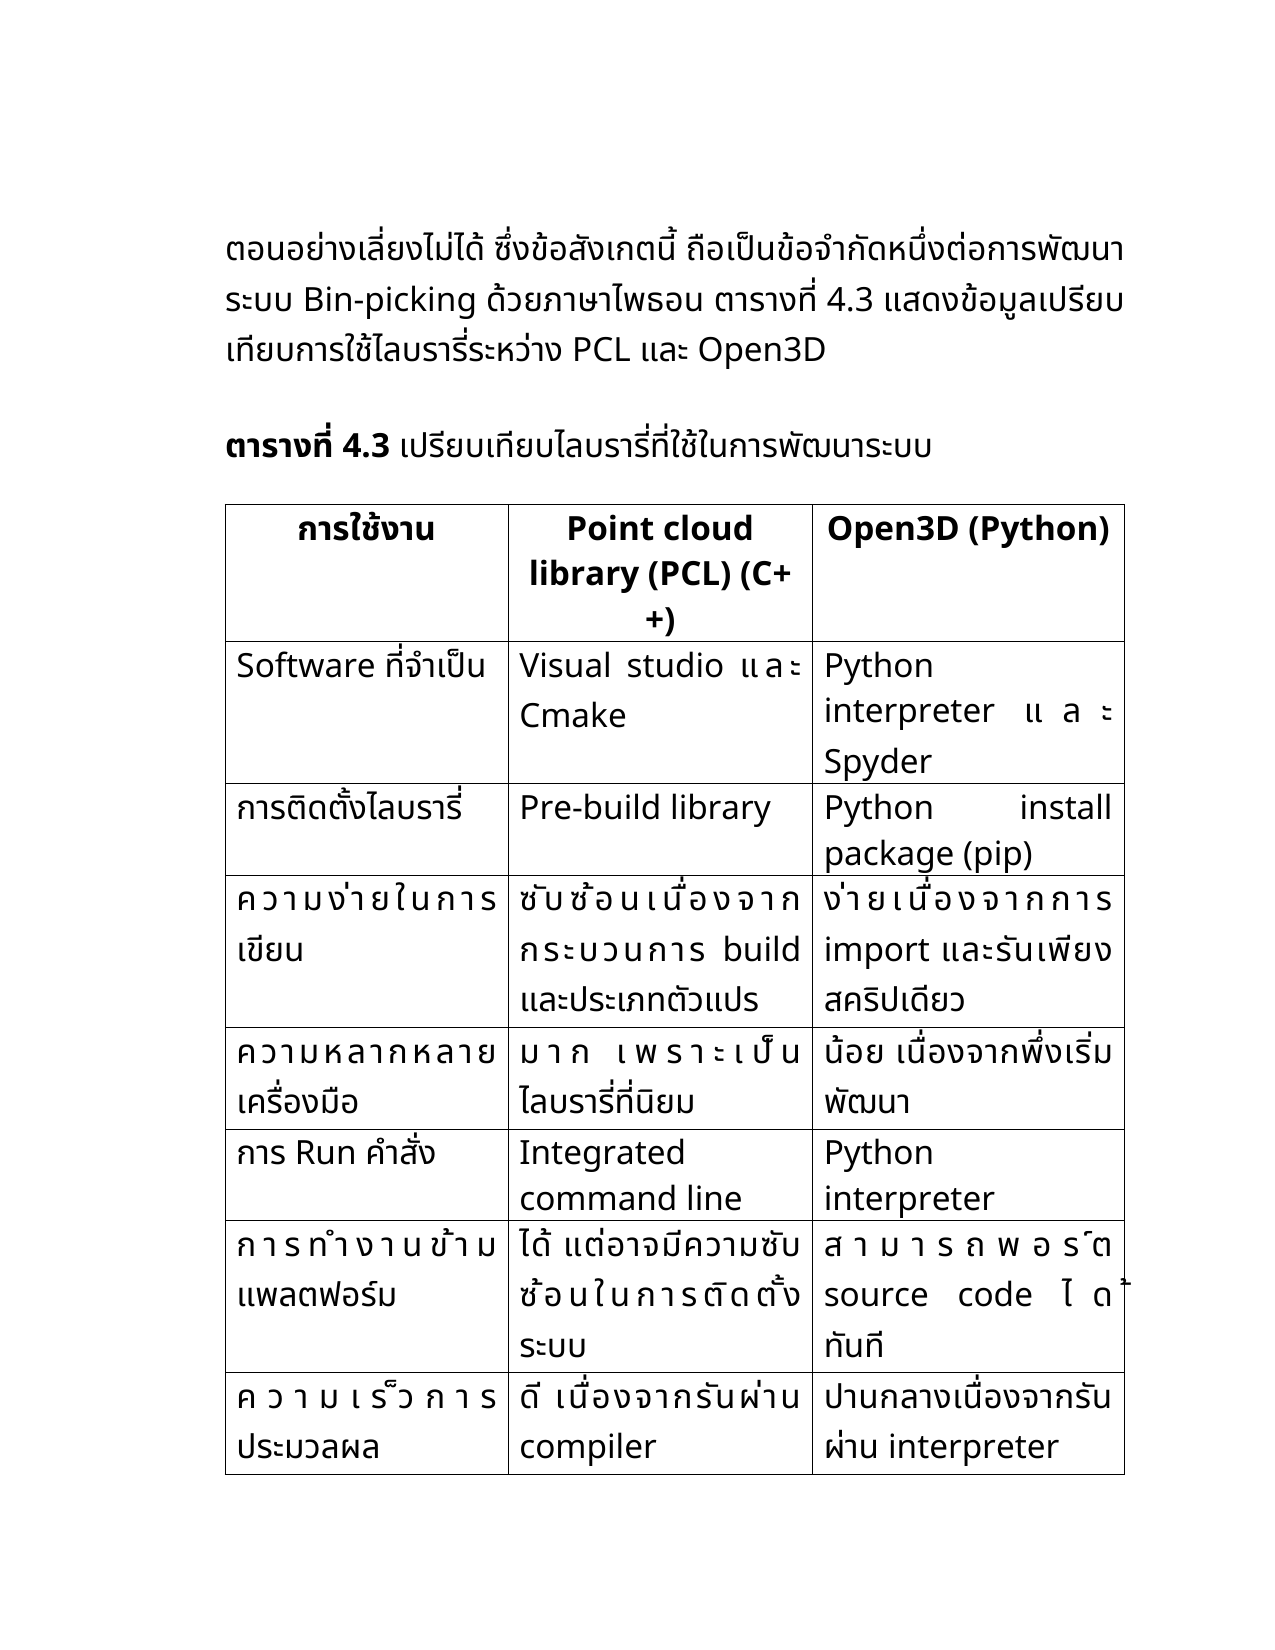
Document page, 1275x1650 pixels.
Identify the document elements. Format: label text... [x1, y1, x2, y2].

table_cell Software ที่จำเป็น [226, 642, 508, 783]
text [225, 225, 1125, 377]
text ตารางที่ 4.3 เปรียบเทียบไลบรารี่ที่ใช้ในการพัฒนาระบบ [225, 422, 1125, 473]
table_cell น้อย เนื่องจากพึ่งเริ่มพัฒนา [813, 1028, 1124, 1128]
table_cell ง่ายเนื่องจากการ import และรันเพียงสคริปเดียว [813, 876, 1124, 1027]
table_cell Python interpreter [813, 1130, 1124, 1220]
table_cell มาก เพราะเป็นไลบรารี่ที่นิยม [509, 1028, 812, 1128]
table_cell Python install package (pip) [813, 784, 1124, 875]
table_cell ความเร็วการประมวลผล [226, 1373, 508, 1474]
table_cell การติดตั้งไลบรารี่ [226, 784, 508, 875]
table_cell ได้ แต่อาจมีความซับซ้อนในการติดตั้งระบบ [509, 1221, 812, 1372]
table_cell Pre-build library [509, 784, 812, 875]
table_cell ปานกลางเนื่องจากรันผ่าน interpreter [813, 1373, 1124, 1474]
table_cell Integrated command line [509, 1130, 812, 1220]
table_header Point cloud library (PCL) (C++) [509, 505, 812, 641]
table_cell สามารถพอร์ต source code ได้ทันที [813, 1221, 1124, 1372]
table_cell ความหลากหลายเครื่องมือ [226, 1028, 508, 1128]
table_cell Python interpreter และ Spyder [813, 642, 1124, 783]
table_cell ซับซ้อนเนื่องจากกระบวนการ build และประเภทตัวแปร [509, 876, 812, 1027]
table_header Open3D (Python) [813, 505, 1124, 641]
table_cell ความง่ายในการเขียน [226, 876, 508, 1027]
table_cell Visual studio และ Cmake [509, 642, 812, 783]
table_header การใช้งาน [226, 505, 508, 641]
table_cell การ Run คำสั่ง [226, 1130, 508, 1220]
table_cell การทำงานข้ามแพลตฟอร์ม [226, 1221, 508, 1372]
table_cell ดี เนื่องจากรันผ่าน compiler [509, 1373, 812, 1474]
